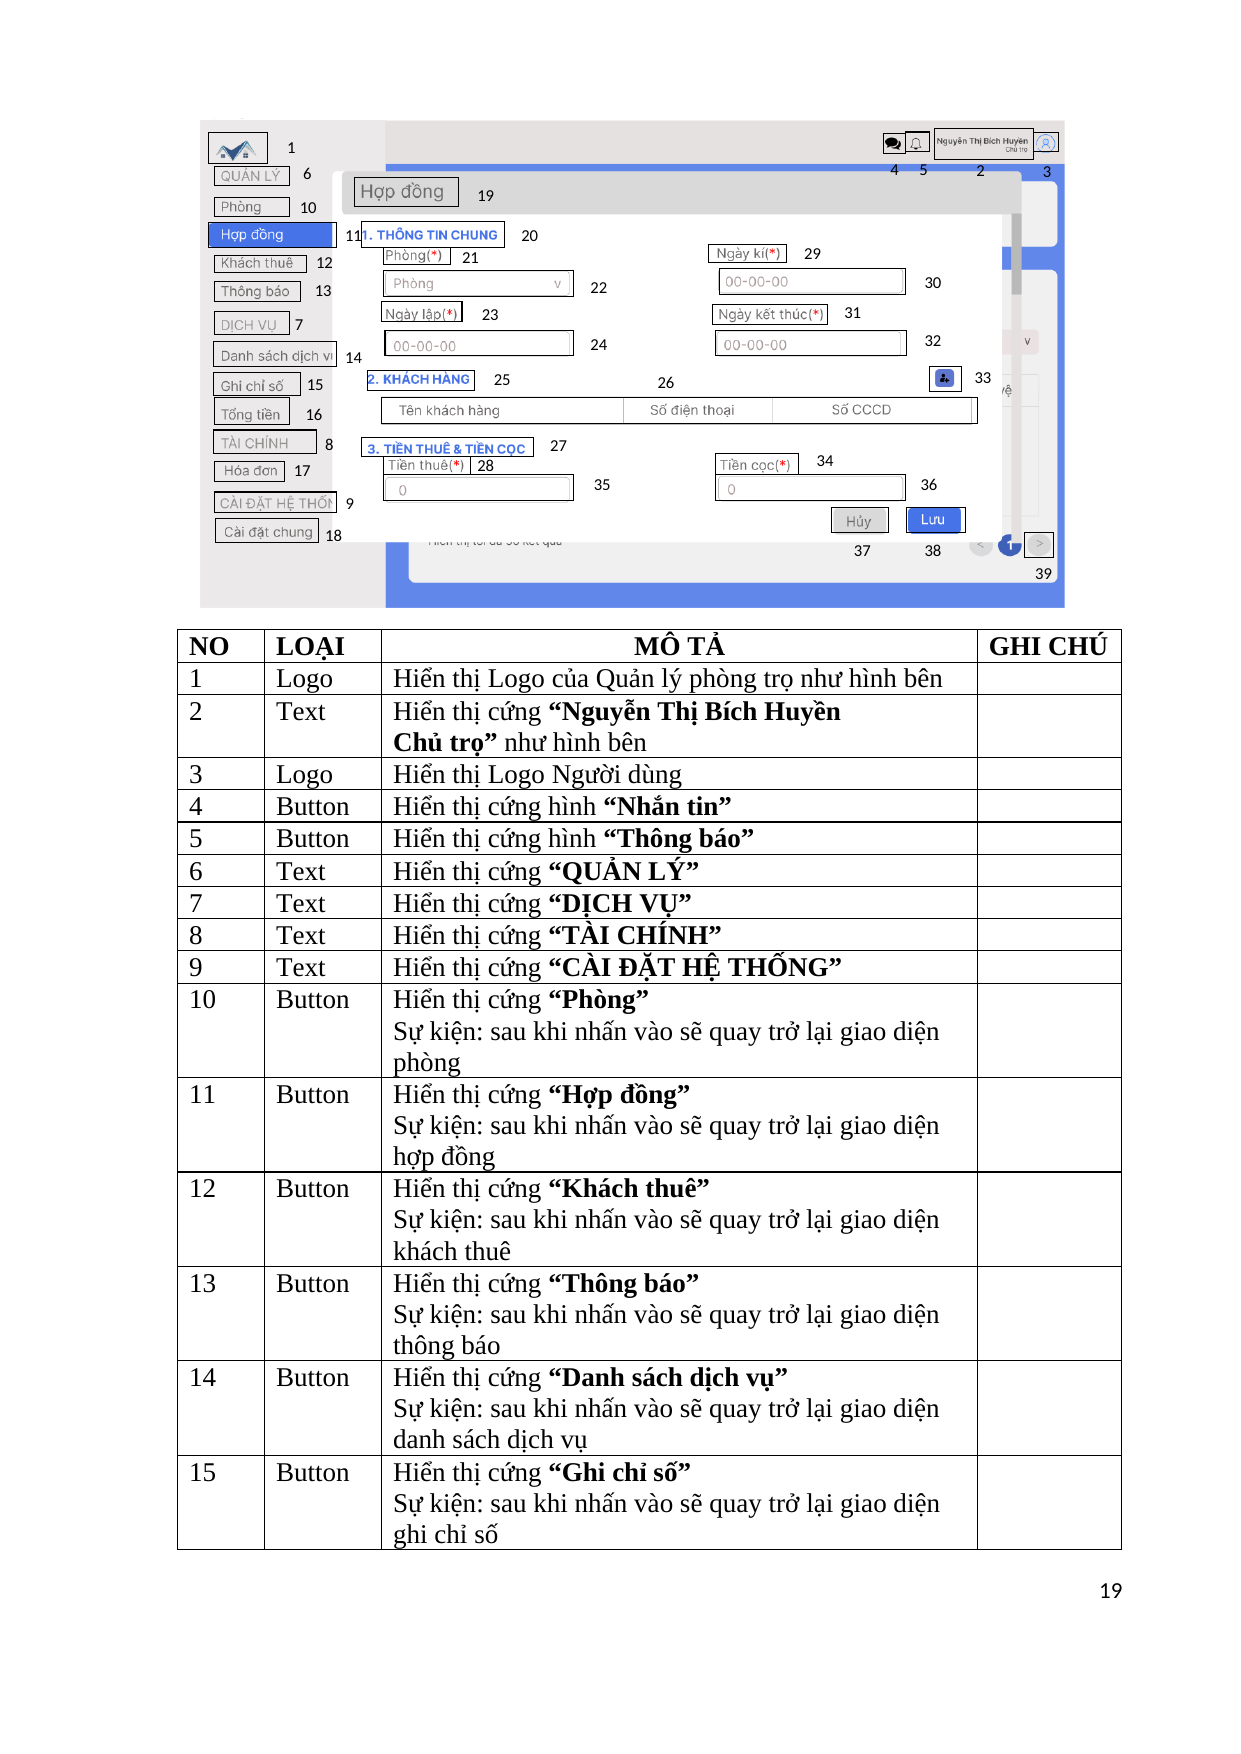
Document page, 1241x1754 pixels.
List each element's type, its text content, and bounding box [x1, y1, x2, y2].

table_cell [978, 663, 1121, 694]
table_cell Button [265, 1173, 381, 1266]
table_cell Button [265, 984, 381, 1077]
table_cell Button [265, 823, 381, 854]
table_cell 12 [178, 1173, 264, 1266]
table_cell Text [265, 855, 381, 886]
picture [197, 118, 1065, 611]
table_cell Text [265, 919, 381, 950]
table_cell [978, 758, 1121, 789]
table_cell Hiển thị cứng hình “Nhắn tin” [382, 790, 977, 821]
table_cell Text [265, 887, 381, 918]
table_cell Text [265, 951, 381, 982]
table_cell Hiển thị cứng “QUẢN LÝ” [382, 855, 977, 886]
table_cell [978, 790, 1121, 821]
table_cell [978, 919, 1121, 950]
table_cell [978, 1078, 1121, 1171]
table_cell 6 [178, 855, 264, 886]
table_cell 8 [178, 919, 264, 950]
table_cell [978, 1456, 1121, 1549]
table_cell Button [265, 1361, 381, 1455]
table_cell Hiển thị cứng “TÀI CHÍNH” [382, 919, 977, 950]
table_cell [978, 887, 1121, 918]
table_cell [978, 695, 1121, 757]
table_cell Hiển thị cứng “Khách thuê” Sự kiện: sau khi nhấn vào sẽ quay trở lại giao diện khách thuê [382, 1173, 977, 1266]
table_cell [978, 1173, 1121, 1266]
table_cell 15 [178, 1456, 264, 1549]
table_cell Hiển thị cứng “CÀI ĐẶT HỆ THỐNG” [382, 951, 977, 982]
table_cell [978, 855, 1121, 886]
table_header NO [178, 630, 264, 662]
table_cell 4 [178, 790, 264, 821]
table_header GHI CHÚ [978, 630, 1121, 662]
table_cell Hiển thị cứng “Danh sách dịch vụ” Sự kiện: sau khi nhấn vào sẽ quay trở lại giao diện danh sách dịch vụ [382, 1361, 977, 1455]
table_cell [978, 1267, 1121, 1360]
table_cell [978, 984, 1121, 1077]
table_cell 3 [178, 758, 264, 789]
table_cell 9 [178, 951, 264, 982]
table_cell 5 [178, 823, 264, 854]
table_header LOẠI [265, 630, 381, 662]
table_cell Hiển thị cứng hình “Thông báo” [382, 823, 977, 854]
table_cell [978, 1361, 1121, 1455]
table_cell Button [265, 1267, 381, 1360]
table_cell Hiển thị Logo của Quản lý phòng trọ như hình bên [382, 663, 977, 694]
table_cell Hiển thị cứng “Ghi chỉ số” Sự kiện: sau khi nhấn vào sẽ quay trở lại giao diện ghi chỉ số [382, 1456, 977, 1549]
table_cell Button [265, 790, 381, 821]
table_cell Logo [265, 758, 381, 789]
table_cell Text [265, 695, 381, 757]
table_cell Hiển thị cứng “DỊCH VỤ” [382, 887, 977, 918]
table_cell 7 [178, 887, 264, 918]
table_cell Button [265, 1078, 381, 1171]
table_header MÔ TẢ [382, 630, 977, 662]
table_cell Hiển thị Logo Người dùng [382, 758, 977, 789]
table_cell Hiển thị cứng “Thông báo” Sự kiện: sau khi nhấn vào sẽ quay trở lại giao diện thông báo [382, 1267, 977, 1360]
table_cell 2 [178, 695, 264, 757]
table_cell 13 [178, 1267, 264, 1360]
table_cell Hiển thị cứng “Hợp đồng” Sự kiện: sau khi nhấn vào sẽ quay trở lại giao diện hợp đồng [382, 1078, 977, 1171]
table_cell Logo [265, 663, 381, 694]
table_cell 11 [178, 1078, 264, 1171]
table_cell [978, 823, 1121, 854]
table_cell 1 [178, 663, 264, 694]
table_cell Hiển thị cứng “Nguyễn Thị Bích Huyền Chủ trọ” như hình bên [382, 695, 977, 757]
table_cell Hiển thị cứng “Phòng” Sự kiện: sau khi nhấn vào sẽ quay trở lại giao diện phòng [382, 984, 977, 1077]
table_cell Button [265, 1456, 381, 1549]
table_cell 10 [178, 984, 264, 1077]
table_cell [978, 951, 1121, 982]
table_cell 14 [178, 1361, 264, 1455]
